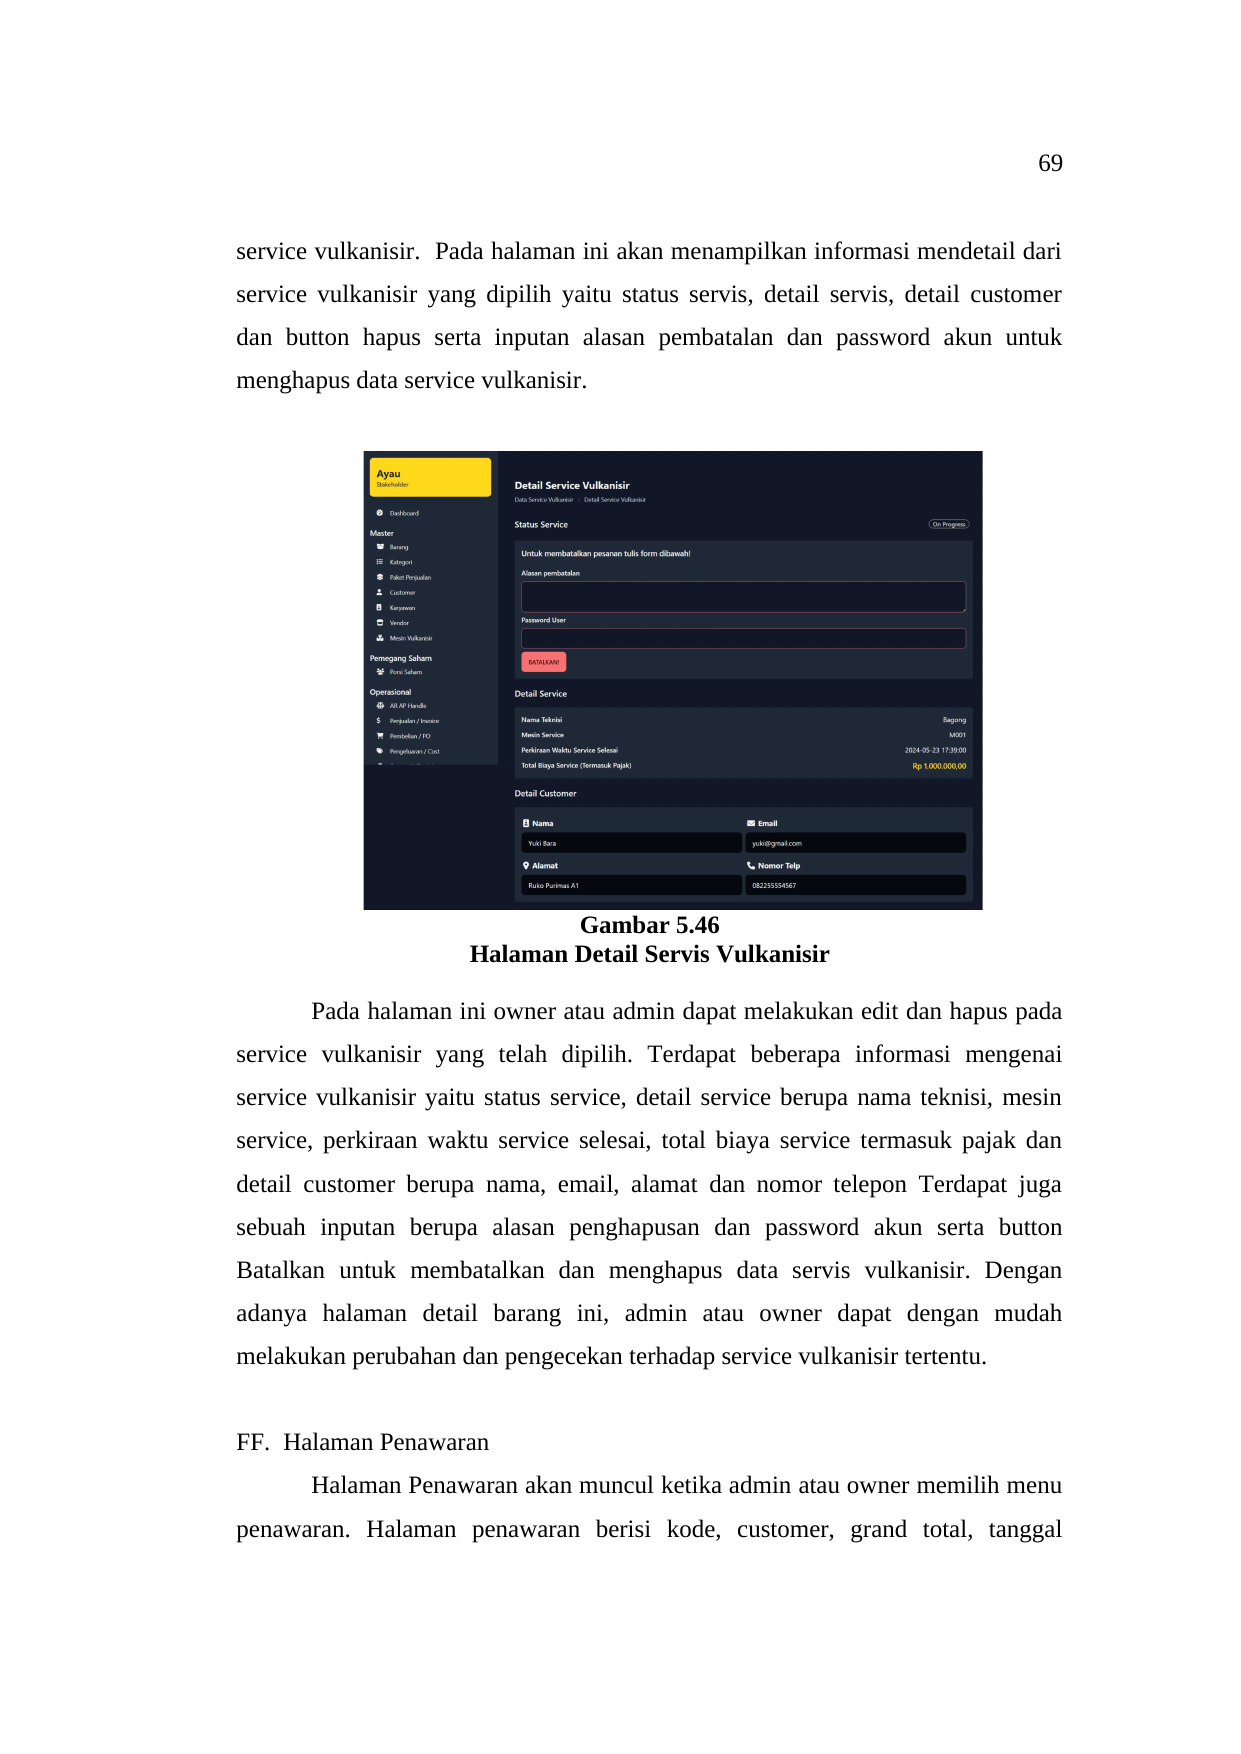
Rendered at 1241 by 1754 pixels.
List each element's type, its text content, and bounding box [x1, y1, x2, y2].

picture [363, 451, 983, 910]
list Halaman Penawaran [236, 1427, 1063, 1456]
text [236, 236, 1063, 394]
text Pada halaman ini owner atau admin dapat melakukan edit dan hapus pada service vulkanisir yang telah dipilih. Terdapat beberapa informasi mengenai service vulkanisir yaitu status service, detail service berupa nama teknisi, mesin service, perkiraan waktu service selesai, total biaya service termasuk pajak dan detail customer berupa nama, email, alamat dan nomor telepon Terdapat juga sebuah inputan berupa alasan penghapusan dan password akun serta button Batalkan untuk membatalkan dan menghapus data servis vulkanisir. Dengan adanya halaman detail barang ini, admin atau owner dapat dengan mudah melakukan perubahan dan pengecekan terhadap service vulkanisir tertentu. [236, 996, 1063, 1370]
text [236, 1471, 1063, 1542]
text Gambar 5.46 [236, 910, 1063, 939]
text Halaman Detail Servis Vulkanisir [236, 939, 1063, 967]
